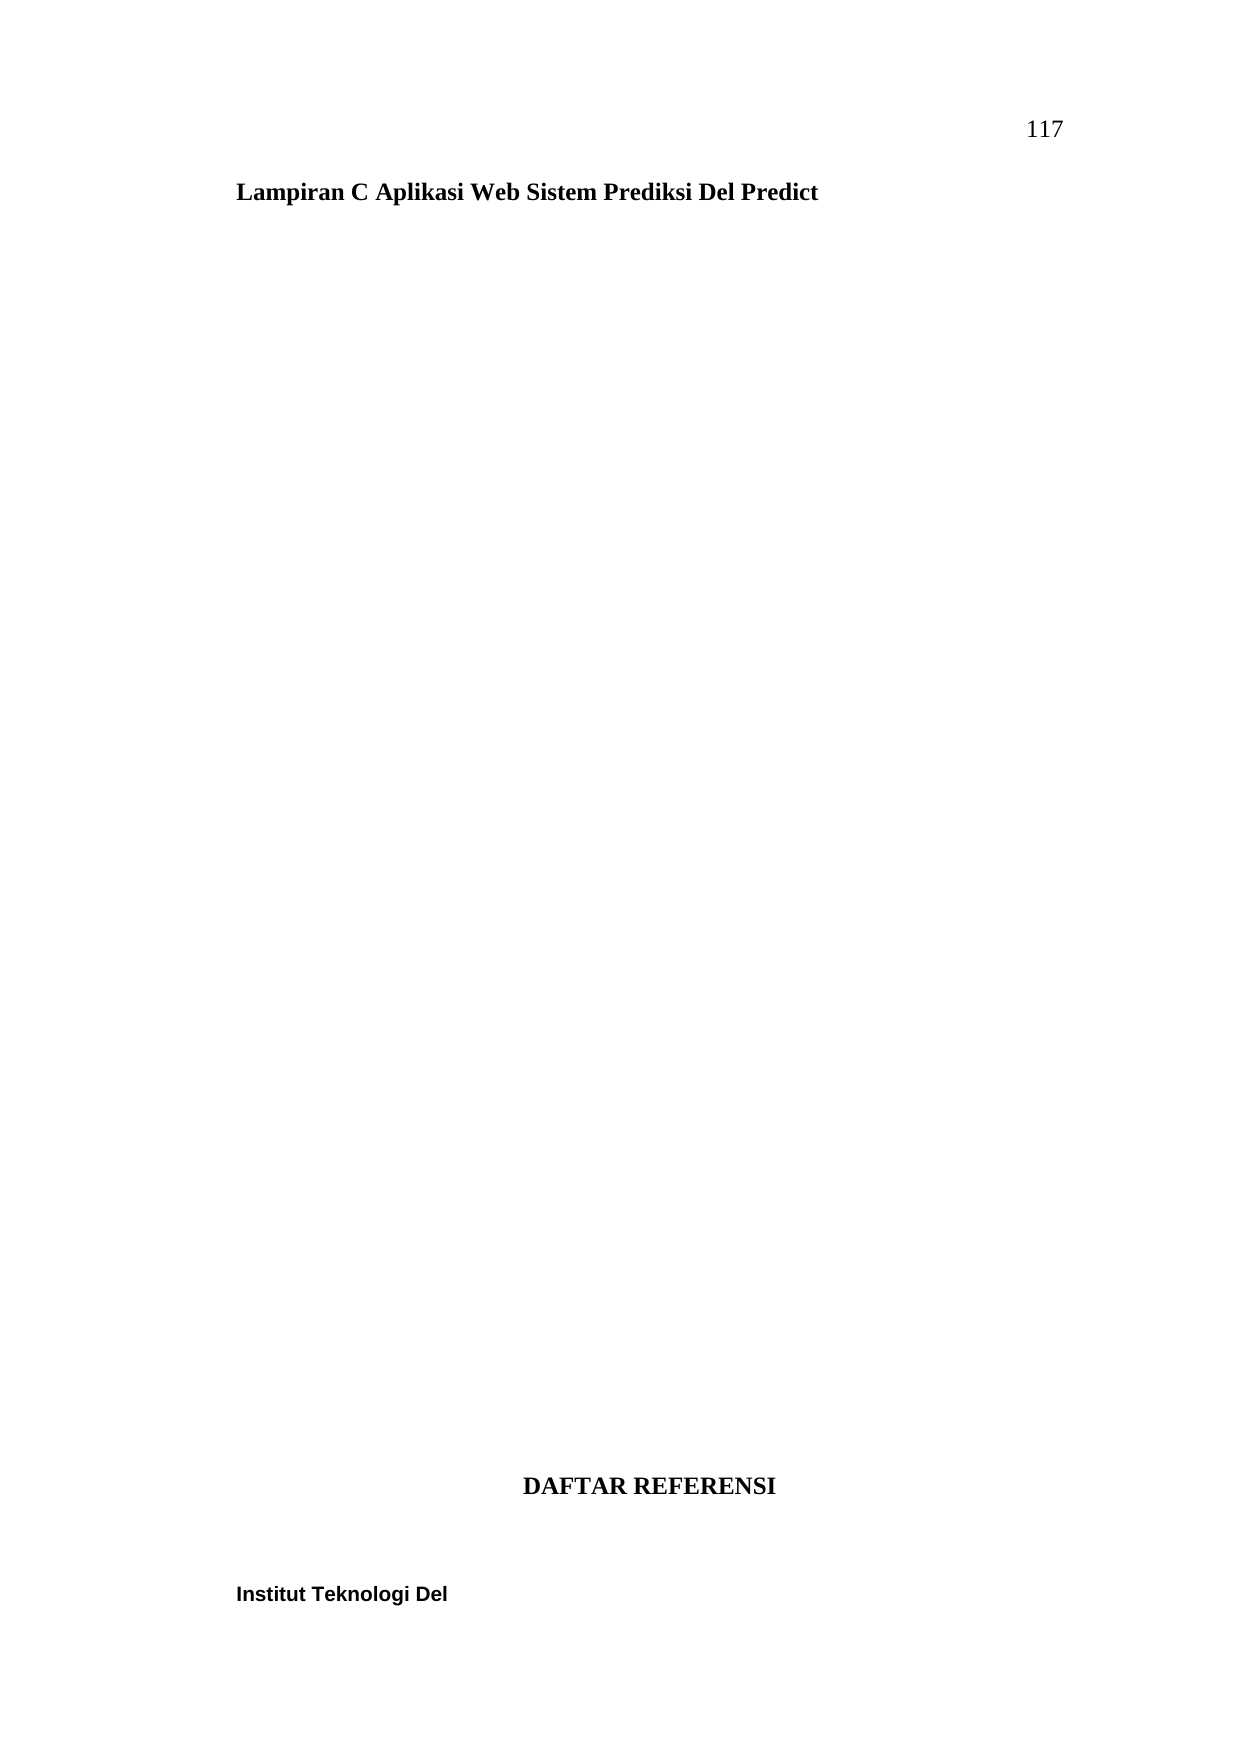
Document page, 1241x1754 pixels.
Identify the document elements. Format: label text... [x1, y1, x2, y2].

subtitle DAFTAR REFERENSI [236, 1471, 1063, 1500]
subtitle Lampiran C Aplikasi Web Sistem Prediksi Del Predict [236, 177, 1063, 206]
